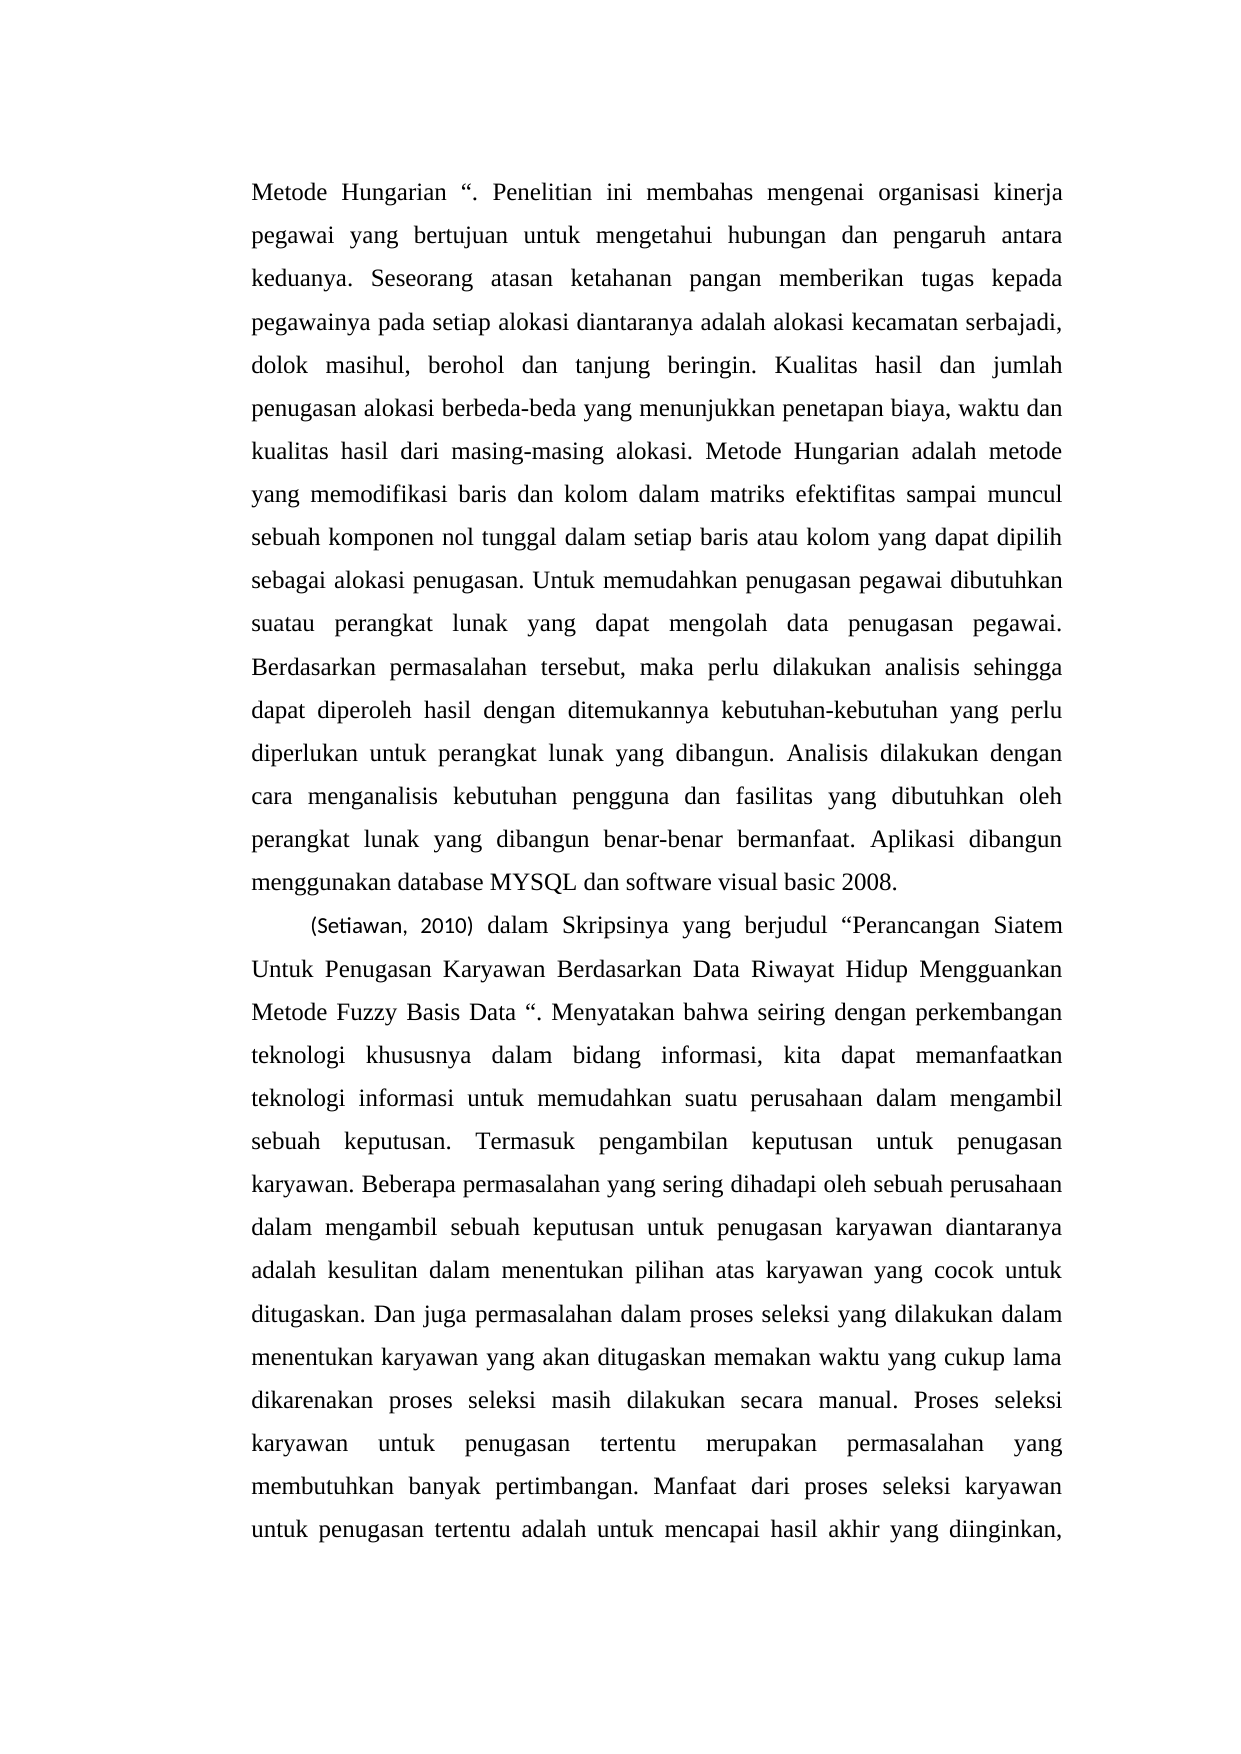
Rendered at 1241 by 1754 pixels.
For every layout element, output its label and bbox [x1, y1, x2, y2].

text [251, 910, 1063, 1543]
list [251, 177, 1063, 896]
